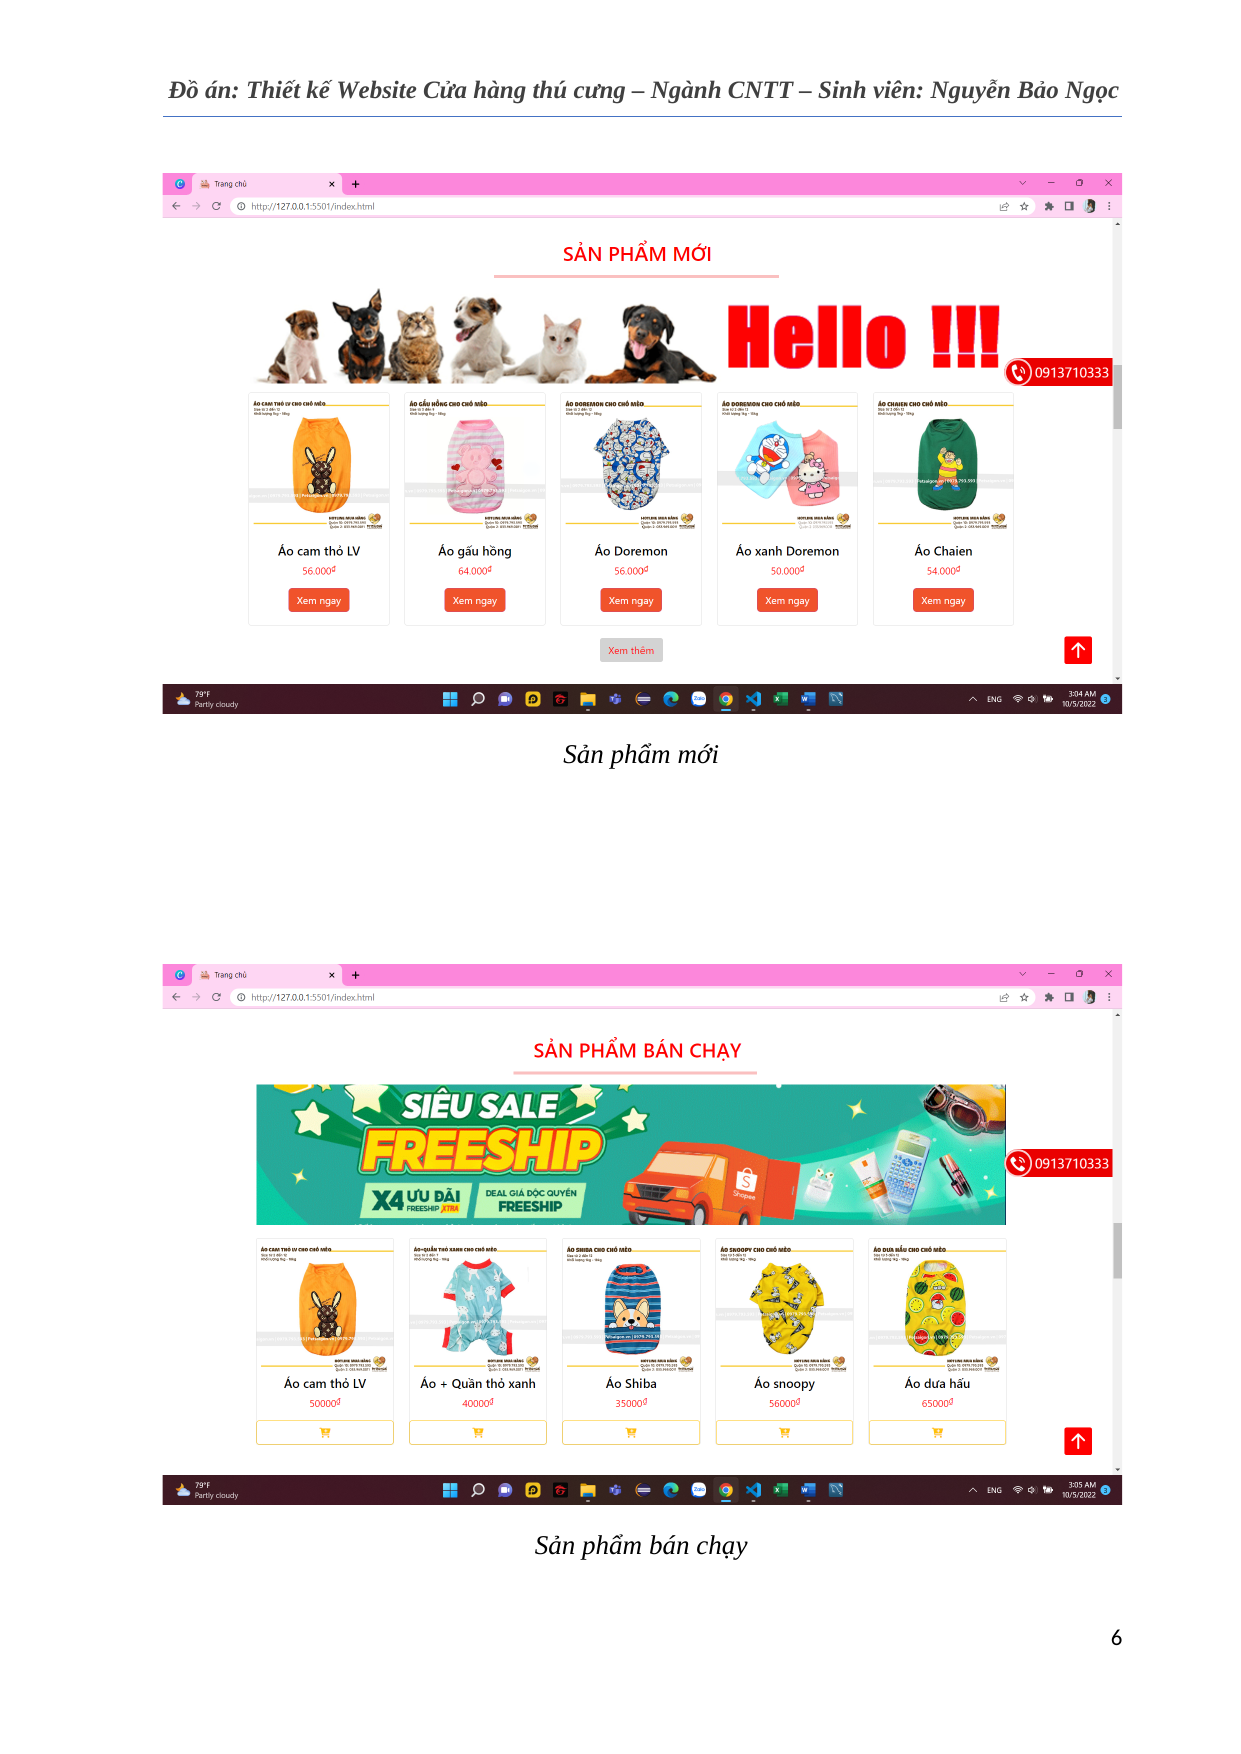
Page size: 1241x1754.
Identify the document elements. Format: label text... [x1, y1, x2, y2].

picture [162, 173, 1123, 714]
picture [162, 964, 1123, 1505]
text Sản phẩm bán chạy [162, 1529, 1122, 1560]
text Sản phẩm mới [162, 738, 1122, 769]
